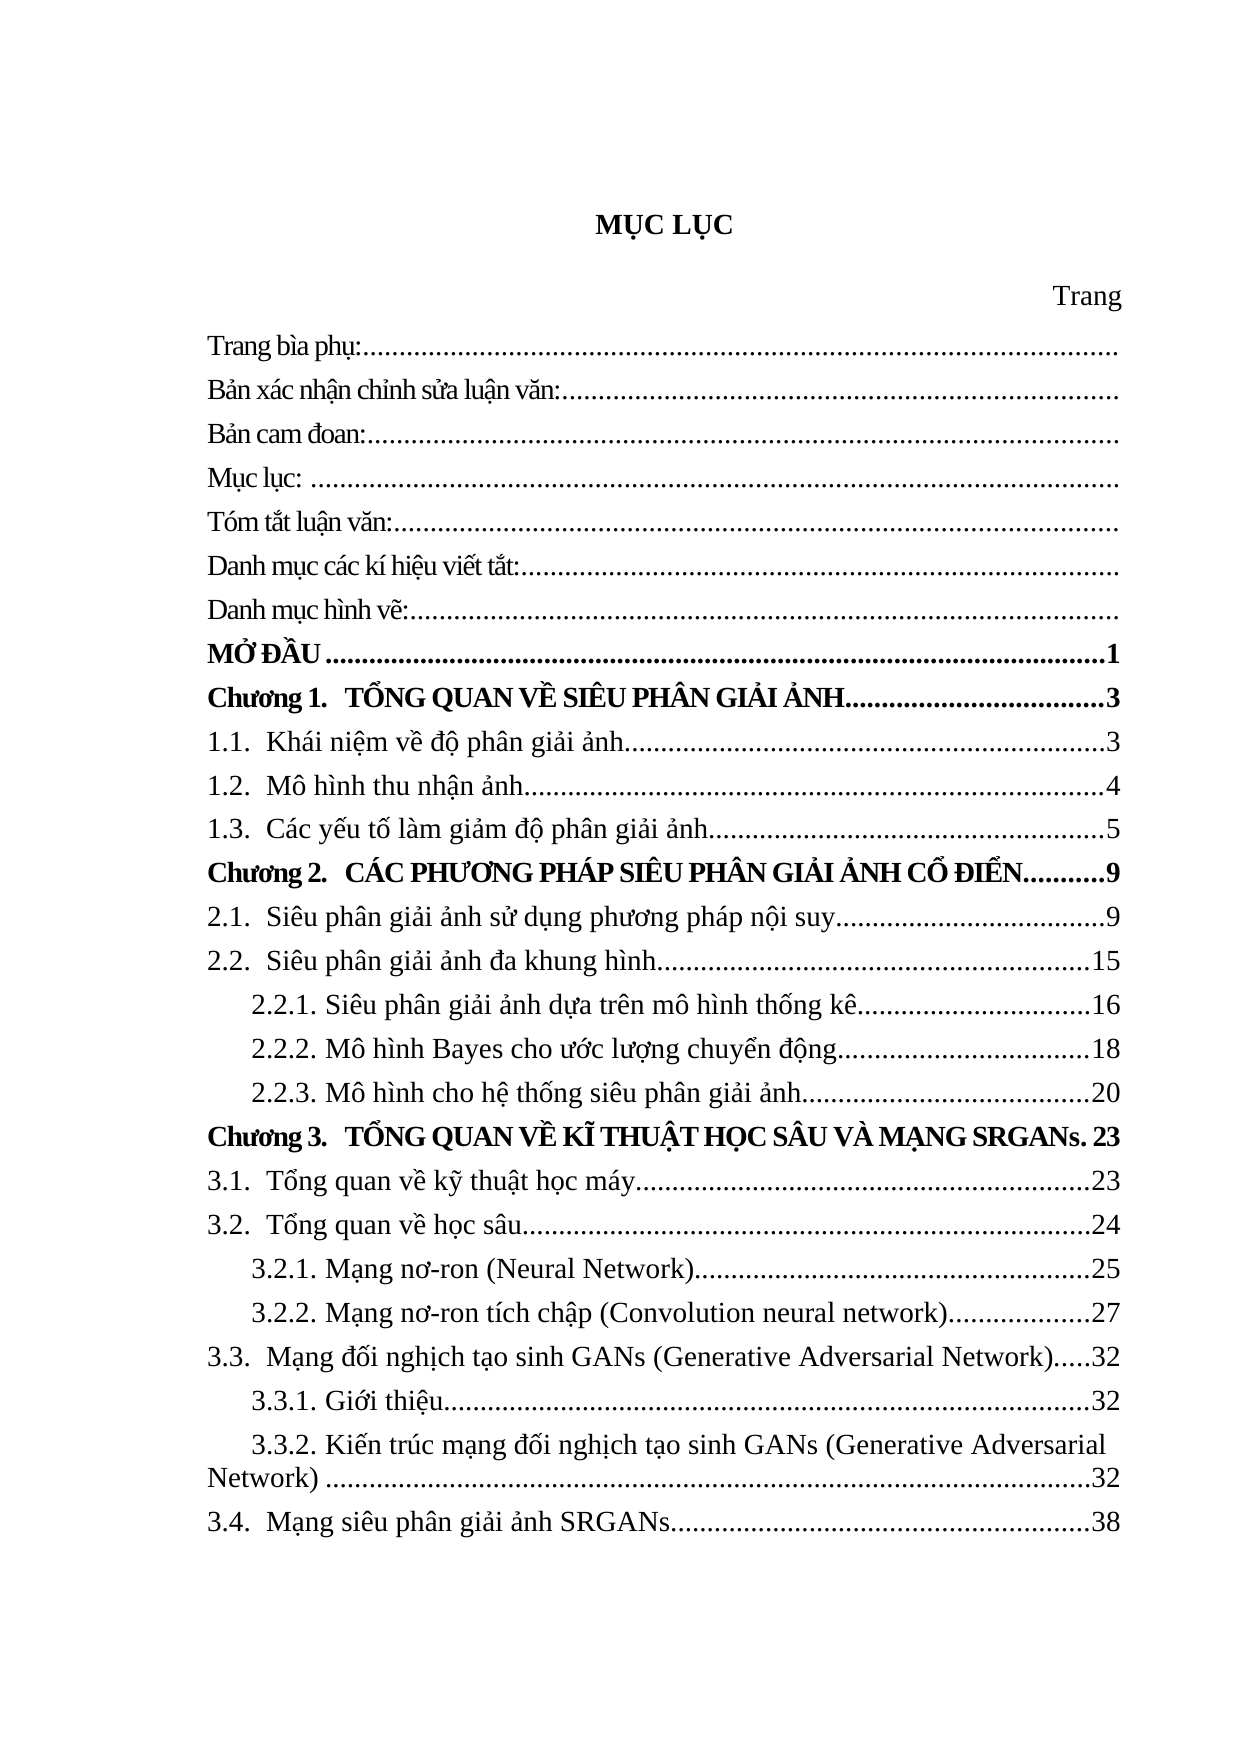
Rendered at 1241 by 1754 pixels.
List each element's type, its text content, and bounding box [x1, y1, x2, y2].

text Trang [207, 278, 1122, 311]
text MỤC LỤC [207, 207, 1122, 240]
